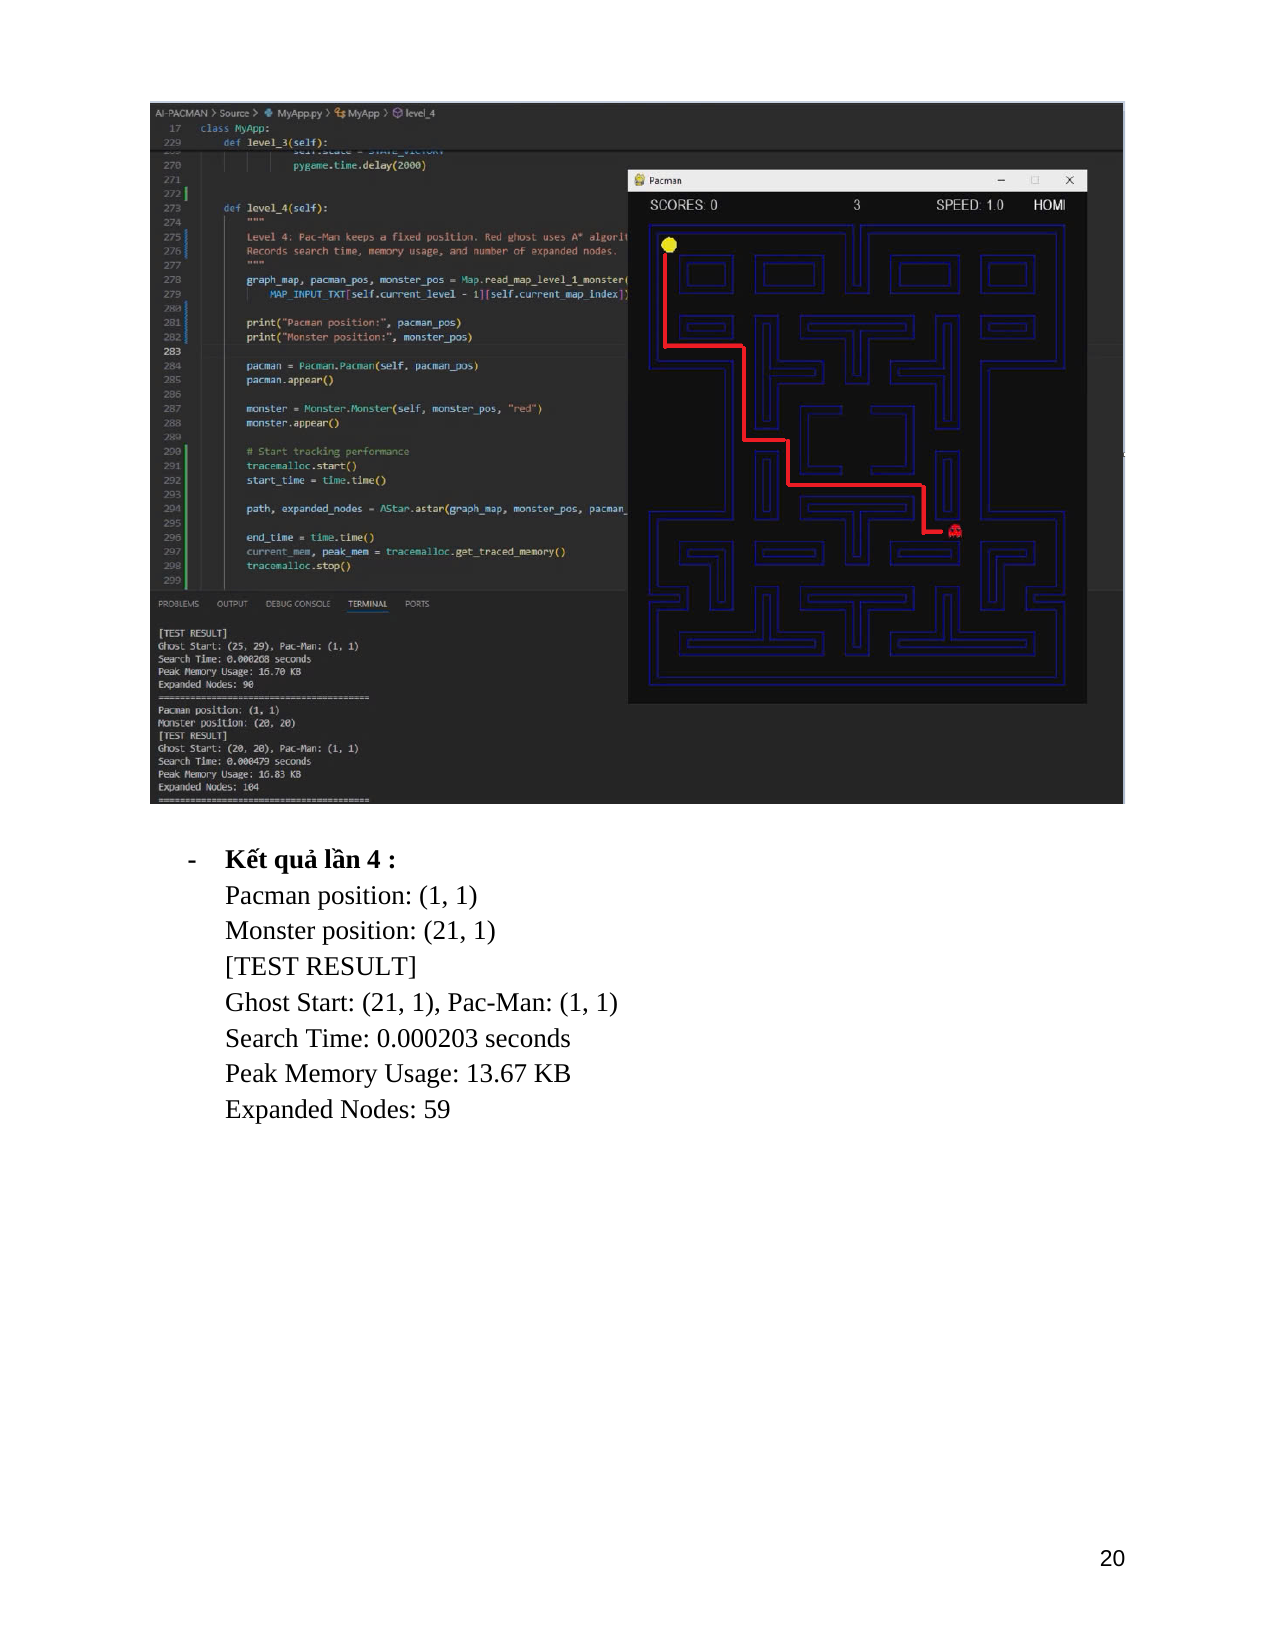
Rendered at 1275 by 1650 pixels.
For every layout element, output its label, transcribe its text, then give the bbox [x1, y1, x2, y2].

list Kết quả lần 4 : [187, 843, 1125, 874]
text Monster position: (21, 1) [225, 914, 1125, 946]
text Search Time: 0.000203 seconds [225, 1022, 1125, 1053]
text [TEST RESULT] [225, 950, 1125, 981]
text Pacman position: (1, 1) [150, 879, 1125, 910]
picture [150, 101, 1125, 804]
text Ghost Start: (21, 1), Pac-Man: (1, 1) [225, 986, 1125, 1017]
text Expanded Nodes: 59 [225, 1093, 1125, 1124]
text Peak Memory Usage: 13.67 KB [225, 1057, 1125, 1088]
